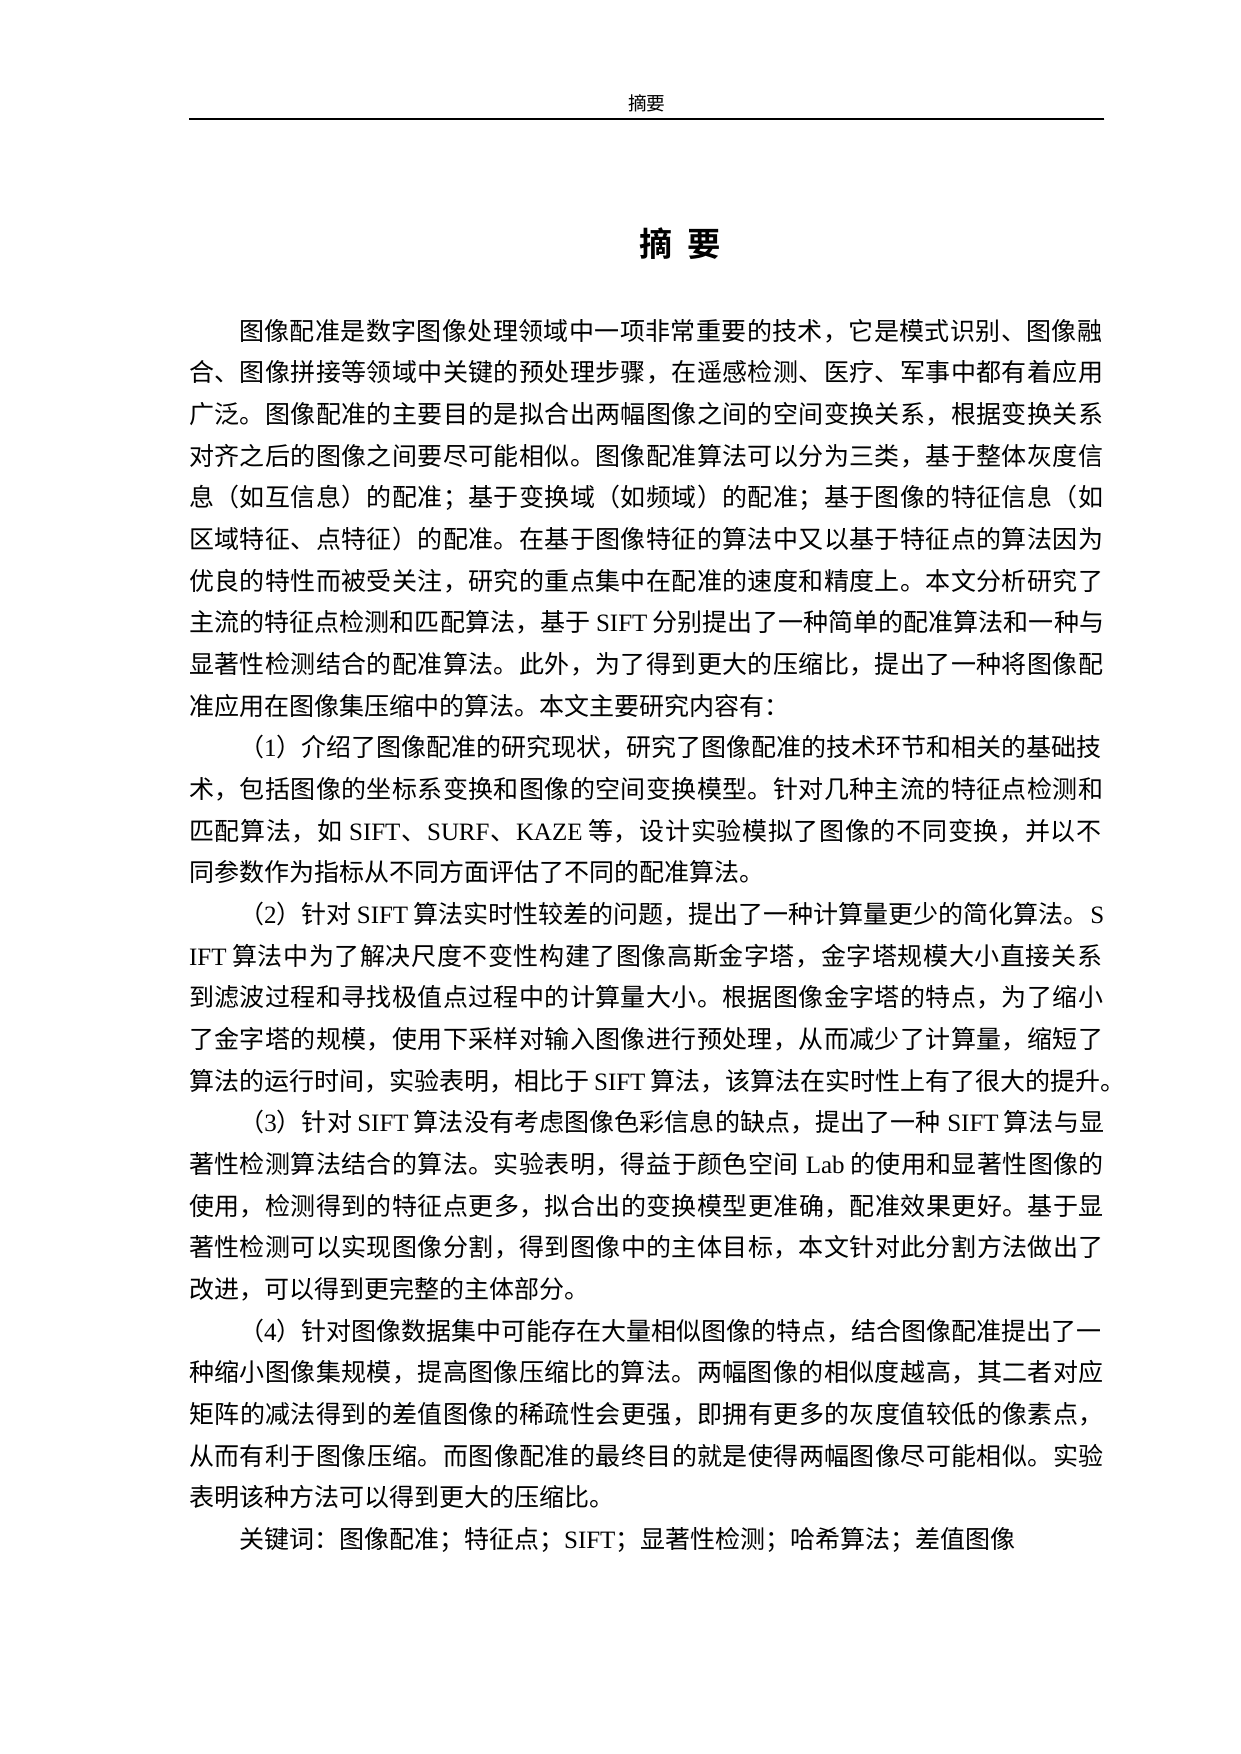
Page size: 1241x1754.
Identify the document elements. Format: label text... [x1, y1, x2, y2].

text 图像配准是数字图像处理领域中一项非常重要的技术，它是模式识别、图像融合、图像拼接等领域中关键的预处理步骤，在遥感检测、医疗、军事中都有着应用广泛。图像配准的主要目的是拟合出两幅图像之间的空间变换关系，根据变换关系对齐之后的图像之间要尽可能相似。图像配准算法可以分为三类，基于整体灰度信息（如互信息）的配准；基于变换域（如频域）的配准；基于图像的特征信息（如区域特征、点特征）的配准。在基于图像特征的算法中又以基于特征点的算法因为优良的特性而被受关注，研究的重点集中在配准的速度和精度上。本文分析研究了主流的特征点检测和匹配算法，基于SIFT分别提出了一种简单的配准算法和一种与显著性检测结合的配准算法。此外，为了得到更大的压缩比，提出了一种将图像配准应用在图像集压缩中的算法。本文主要研究内容有： [189, 307, 1104, 723]
text 摘 要 [189, 223, 1104, 265]
text （1）介绍了图像配准的研究现状，研究了图像配准的技术环节和相关的基础技术，包括图像的坐标系变换和图像的空间变换模型。针对几种主流的特征点检测和匹配算法，如SIFT、SURF、KAZE等，设计实验模拟了图像的不同变换，并以不同参数作为指标从不同方面评估了不同的配准算法。 [189, 723, 1104, 890]
text 关键词：图像配准；特征点；SIFT；显著性检测；哈希算法；差值图像 [189, 1515, 1104, 1557]
text （3）针对SIFT算法没有考虑图像色彩信息的缺点，提出了一种SIFT算法与显著性检测算法结合的算法。实验表明，得益于颜色空间Lab的使用和显著性图像的使用，检测得到的特征点更多，拟合出的变换模型更准确，配准效果更好。基于显著性检测可以实现图像分割，得到图像中的主体目标，本文针对此分割方法做出了改进，可以得到更完整的主体部分。 [189, 1098, 1104, 1307]
text （4）针对图像数据集中可能存在大量相似图像的特点，结合图像配准提出了一种缩小图像集规模，提高图像压缩比的算法。两幅图像的相似度越高，其二者对应矩阵的减法得到的差值图像的稀疏性会更强，即拥有更多的灰度值较低的像素点，从而有利于图像压缩。而图像配准的最终目的就是使得两幅图像尽可能相似。实验表明该种方法可以得到更大的压缩比。 [189, 1307, 1104, 1515]
text （2）针对SIFT算法实时性较差的问题，提出了一种计算量更少的简化算法。SIFT算法中为了解决尺度不变性构建了图像高斯金字塔，金字塔规模大小直接关系到滤波过程和寻找极值点过程中的计算量大小。根据图像金字塔的特点，为了缩小了金字塔的规模，使用下采样对输入图像进行预处理，从而减少了计算量，缩短了算法的运行时间，实验表明，相比于SIFT算法，该算法在实时性上有了很大的提升。 [189, 890, 1104, 1098]
